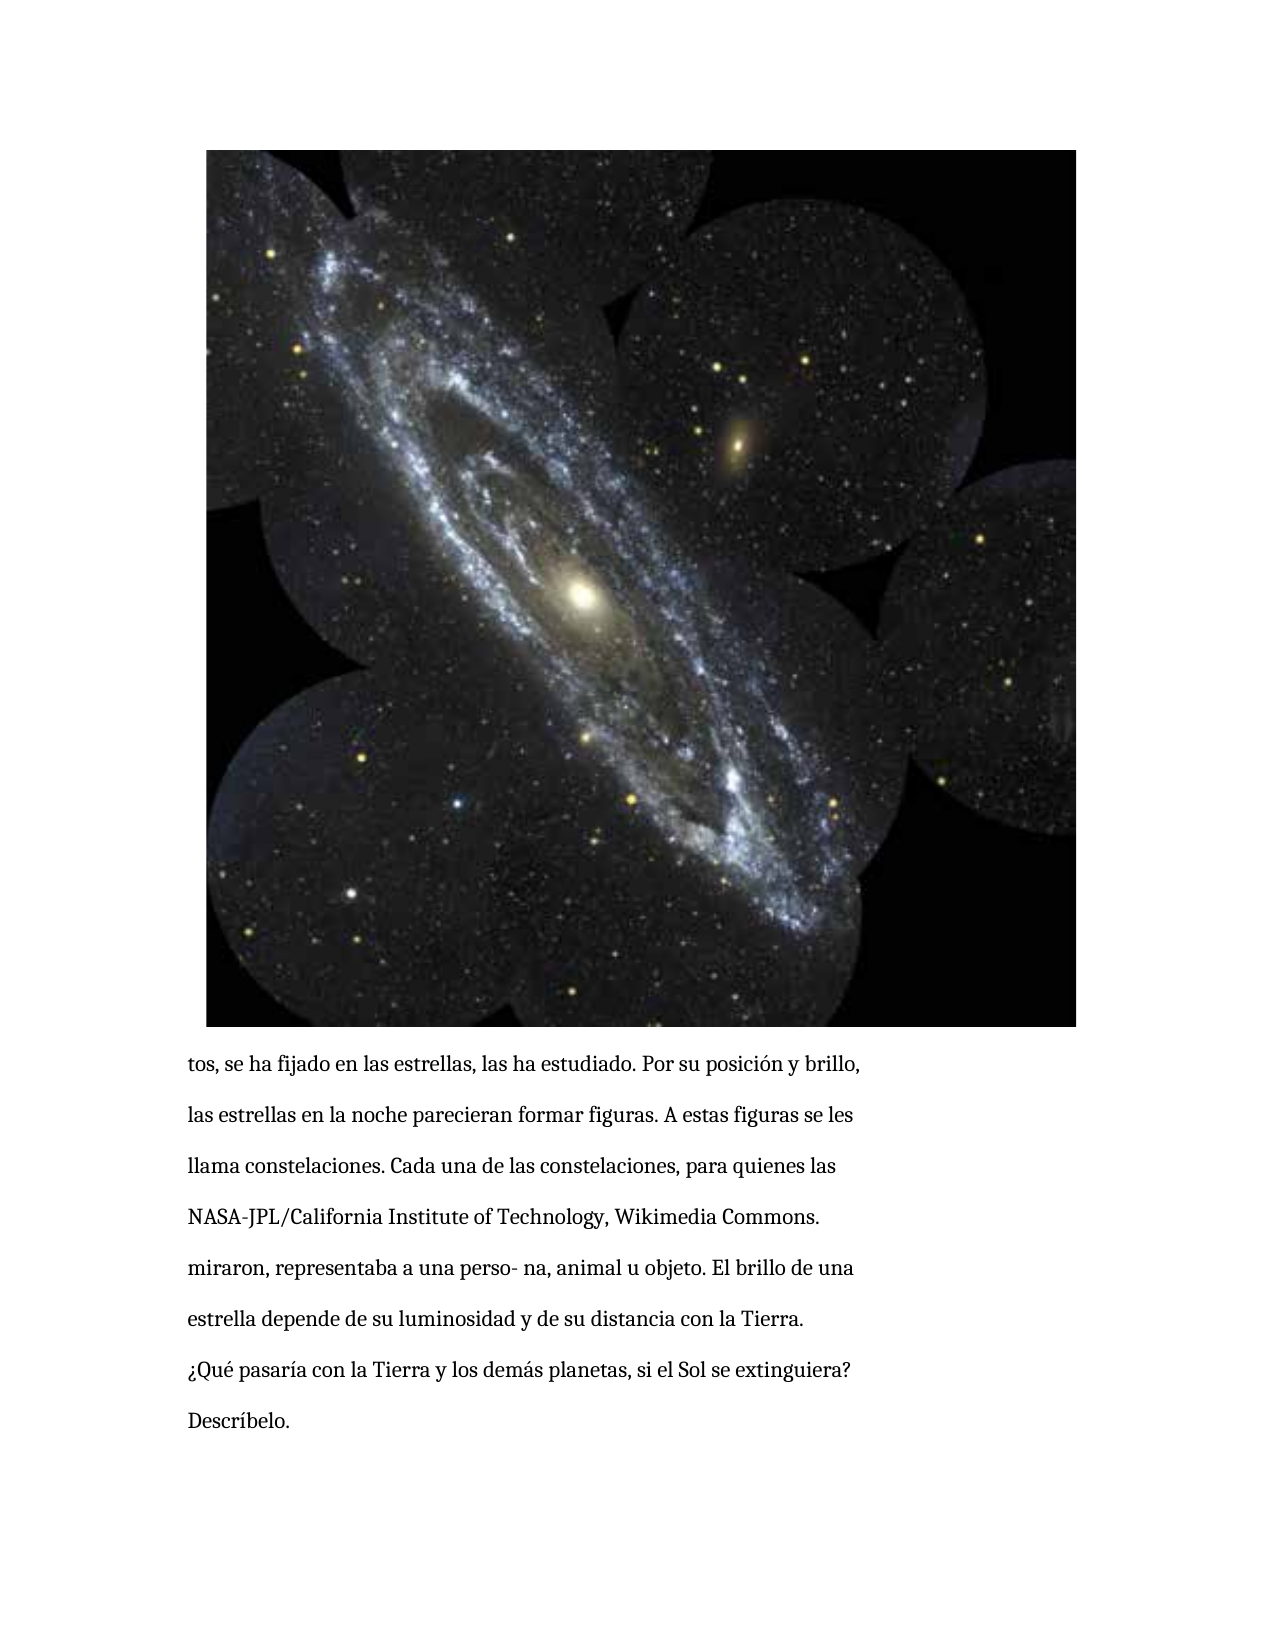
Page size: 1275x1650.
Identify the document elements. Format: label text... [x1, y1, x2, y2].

text Descríbelo. [187, 1408, 1087, 1435]
text ¿Qué pasaría con la Tierra y los demás planetas, si el Sol se extinguiera? [187, 1357, 1087, 1384]
text NASA-JPL/California Institute of Technology, Wikimedia Commons. [187, 1204, 1087, 1231]
text las estrellas en la noche parecieran formar figuras. A estas figuras se les [187, 1102, 1087, 1128]
picture [206, 150, 1077, 1027]
text miraron, representaba a una perso- na, animal u objeto. El brillo de una [187, 1255, 1087, 1282]
text tos, se ha fijado en las estrellas, las ha estudiado. Por su posición y brillo, [187, 1051, 1087, 1077]
text llama constelaciones. Cada una de las constelaciones, para quienes las [187, 1153, 1087, 1179]
text estrella depende de su luminosidad y de su distancia con la Tierra. [187, 1306, 1087, 1333]
